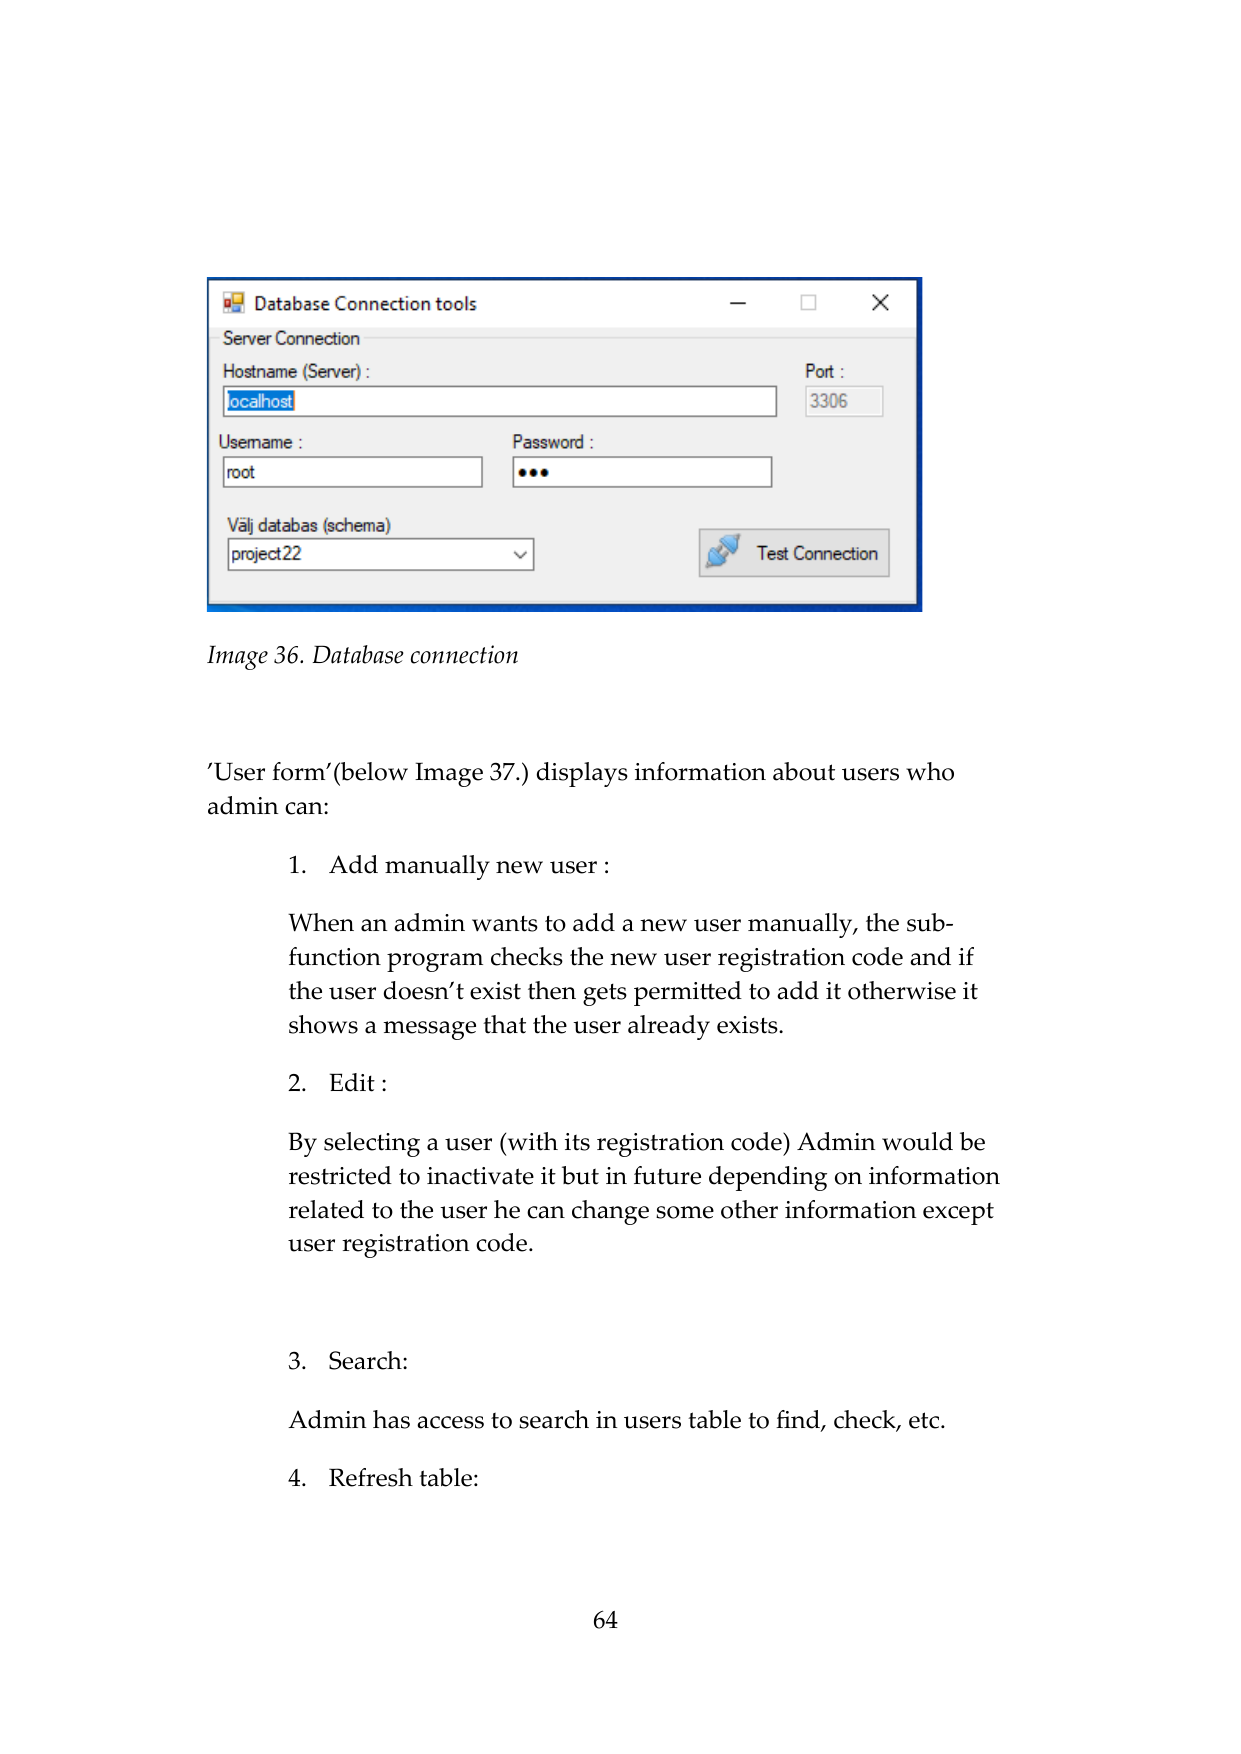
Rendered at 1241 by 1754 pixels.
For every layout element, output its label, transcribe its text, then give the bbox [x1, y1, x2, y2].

text 2. Edit : [288, 1065, 1004, 1099]
text Image 36. Database connection [207, 636, 1004, 670]
text When an admin wants to add a new user manually, the sub-function program checks the new user registration code and if the user doesn’t exist then gets permitted to add it otherwise it shows a message that the user already exists. [288, 905, 1004, 1040]
text Admin has access to search in users table to find, check, etc. [288, 1401, 1004, 1435]
text 3. Search: [288, 1343, 1004, 1376]
text 1. Add manually new user : [288, 846, 1004, 880]
text 4. Refresh table: [288, 1460, 1004, 1494]
text ’User form’(below Image 37.) displays information about users who admin can: [207, 754, 1004, 821]
text By selecting a user (with its registration code) Admin would be restricted to inactivate it but in future depending on information related to the user he can change some other information except user registration code. [288, 1124, 1004, 1259]
picture [206, 277, 923, 612]
